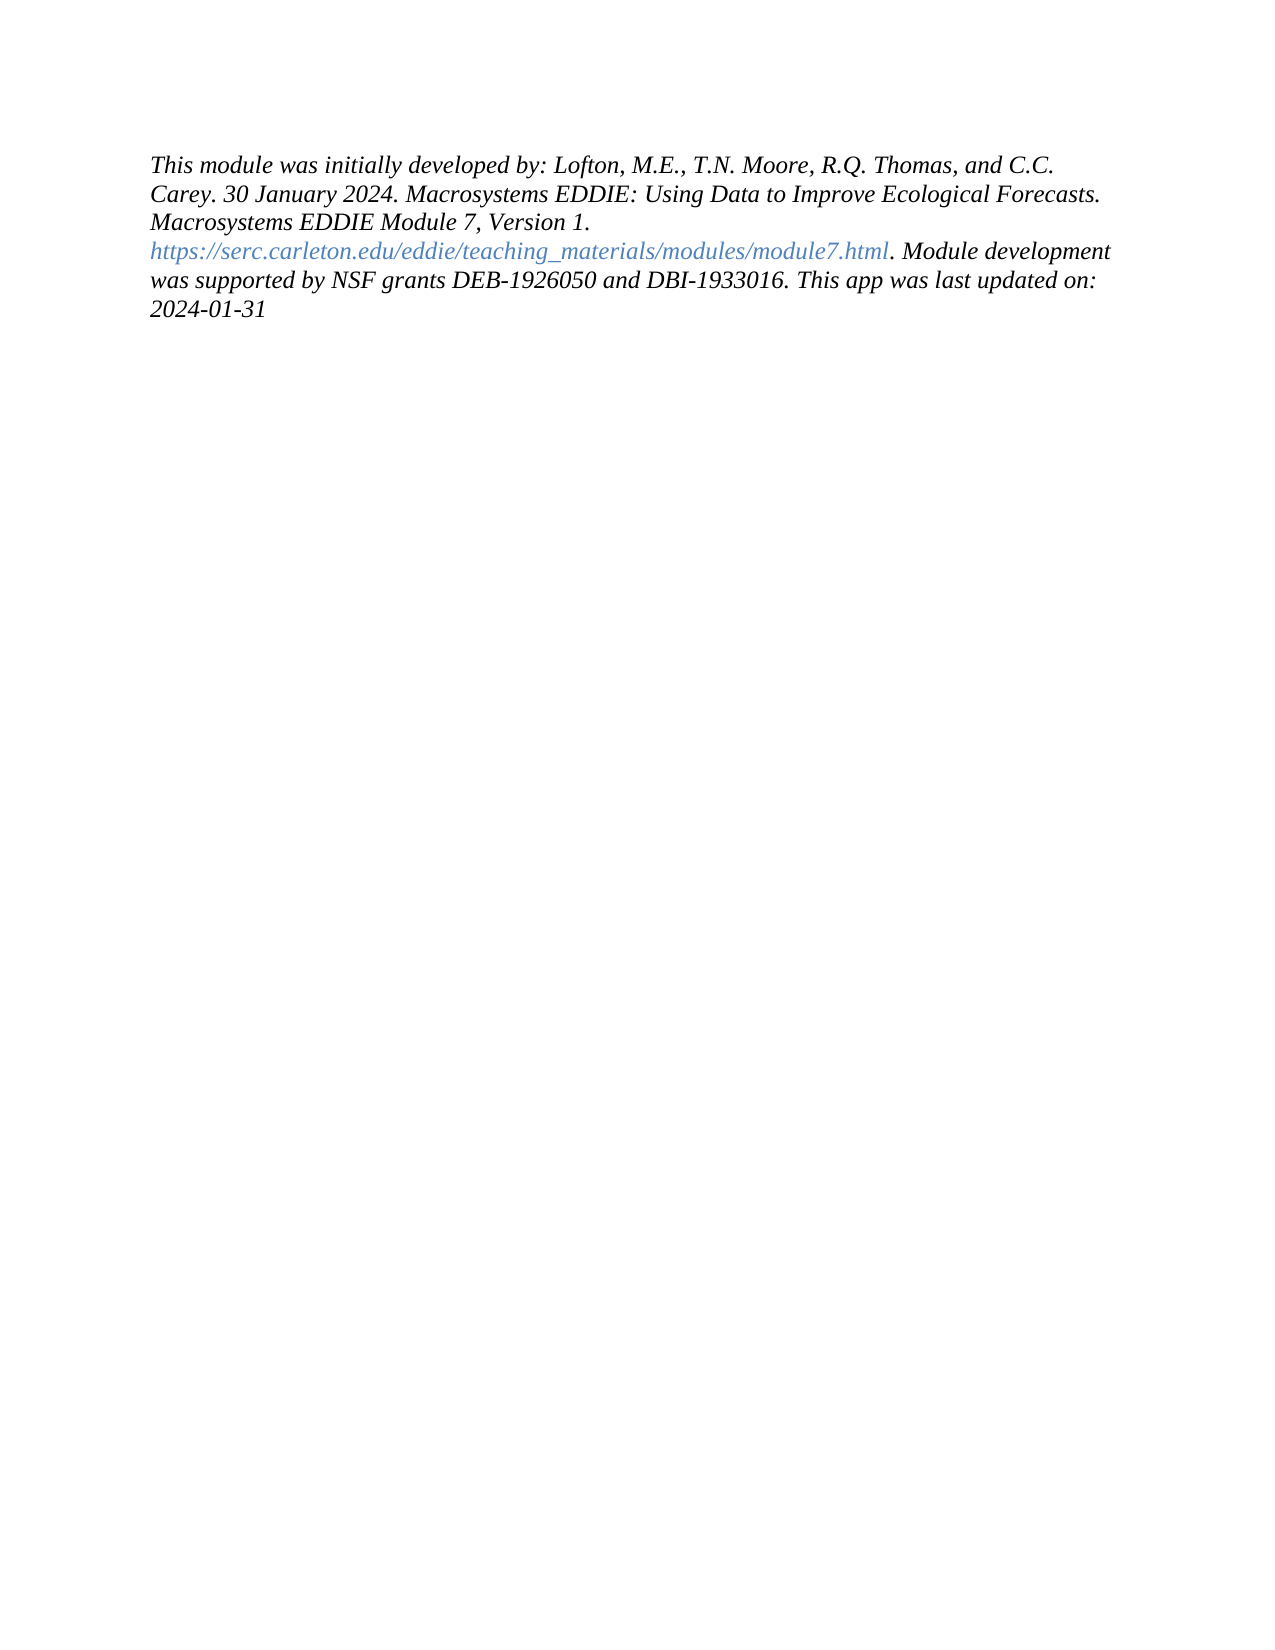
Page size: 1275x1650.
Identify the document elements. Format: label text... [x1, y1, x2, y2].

text This module was initially developed by: Lofton, M.E., T.N. Moore, R.Q. Thomas, and C.C. Carey. 30 January 2024. Macrosystems EDDIE: Using Data to Improve Ecological Forecasts. Macrosystems EDDIE Module 7, Version 1. https://serc.carleton.edu/eddie/teaching_materials/modules/module7.html. Module development was supported by NSF grants DEB-1926050 and DBI-1933016. This app was last updated on: 2024-01-31 [150, 150, 1125, 322]
